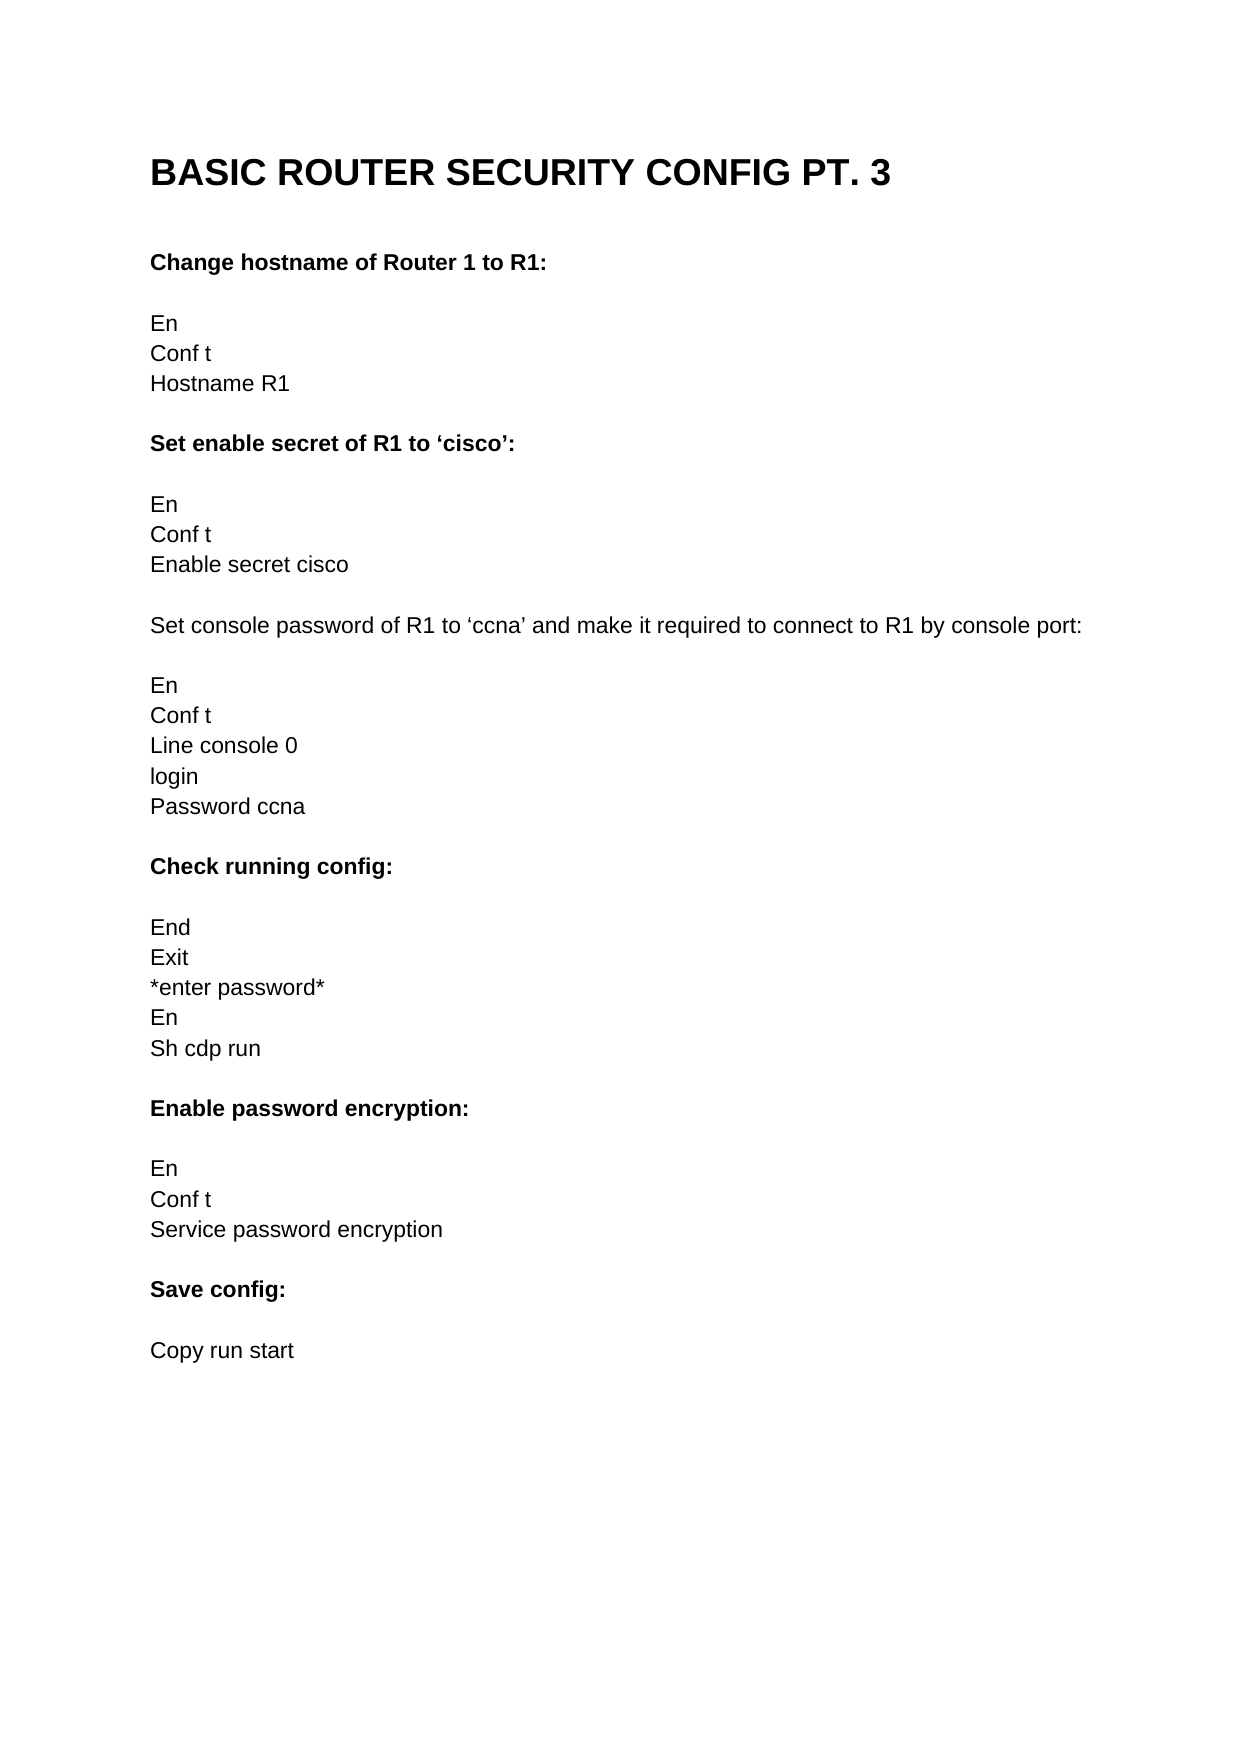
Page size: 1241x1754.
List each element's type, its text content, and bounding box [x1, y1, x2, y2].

text login [150, 763, 1090, 789]
text End [150, 914, 1090, 940]
text Password ccna [150, 793, 1090, 819]
text Sh cdp run [150, 1034, 1090, 1061]
text Conf t [150, 521, 1090, 547]
text En [150, 1004, 1090, 1031]
text Save config: [150, 1276, 1090, 1303]
text En [150, 1155, 1090, 1182]
text Change hostname of Router 1 to R1: [150, 249, 1090, 276]
text Conf t [150, 702, 1090, 729]
text BASIC ROUTER SECURITY CONFIG PT. 3 [150, 150, 1090, 193]
text Set console password of R1 to ‘ccna’ and make it required to connect to R1 by console port: [150, 612, 1090, 638]
text Line console 0 [150, 732, 1090, 759]
text Hostname R1 [150, 370, 1090, 396]
text Copy run start [150, 1337, 1090, 1363]
text Service password encryption [150, 1216, 1090, 1242]
text Enable password encryption: [150, 1095, 1090, 1121]
text En [150, 309, 1090, 336]
text En [150, 491, 1090, 517]
text Set enable secret of R1 to ‘cisco’: [150, 430, 1090, 457]
text En [150, 672, 1090, 698]
text Enable secret cisco [150, 551, 1090, 578]
text Exit [150, 944, 1090, 970]
text Conf t [150, 1186, 1090, 1212]
text Check running config: [150, 853, 1090, 880]
text Conf t [150, 340, 1090, 366]
text *enter password* [150, 974, 1090, 1001]
